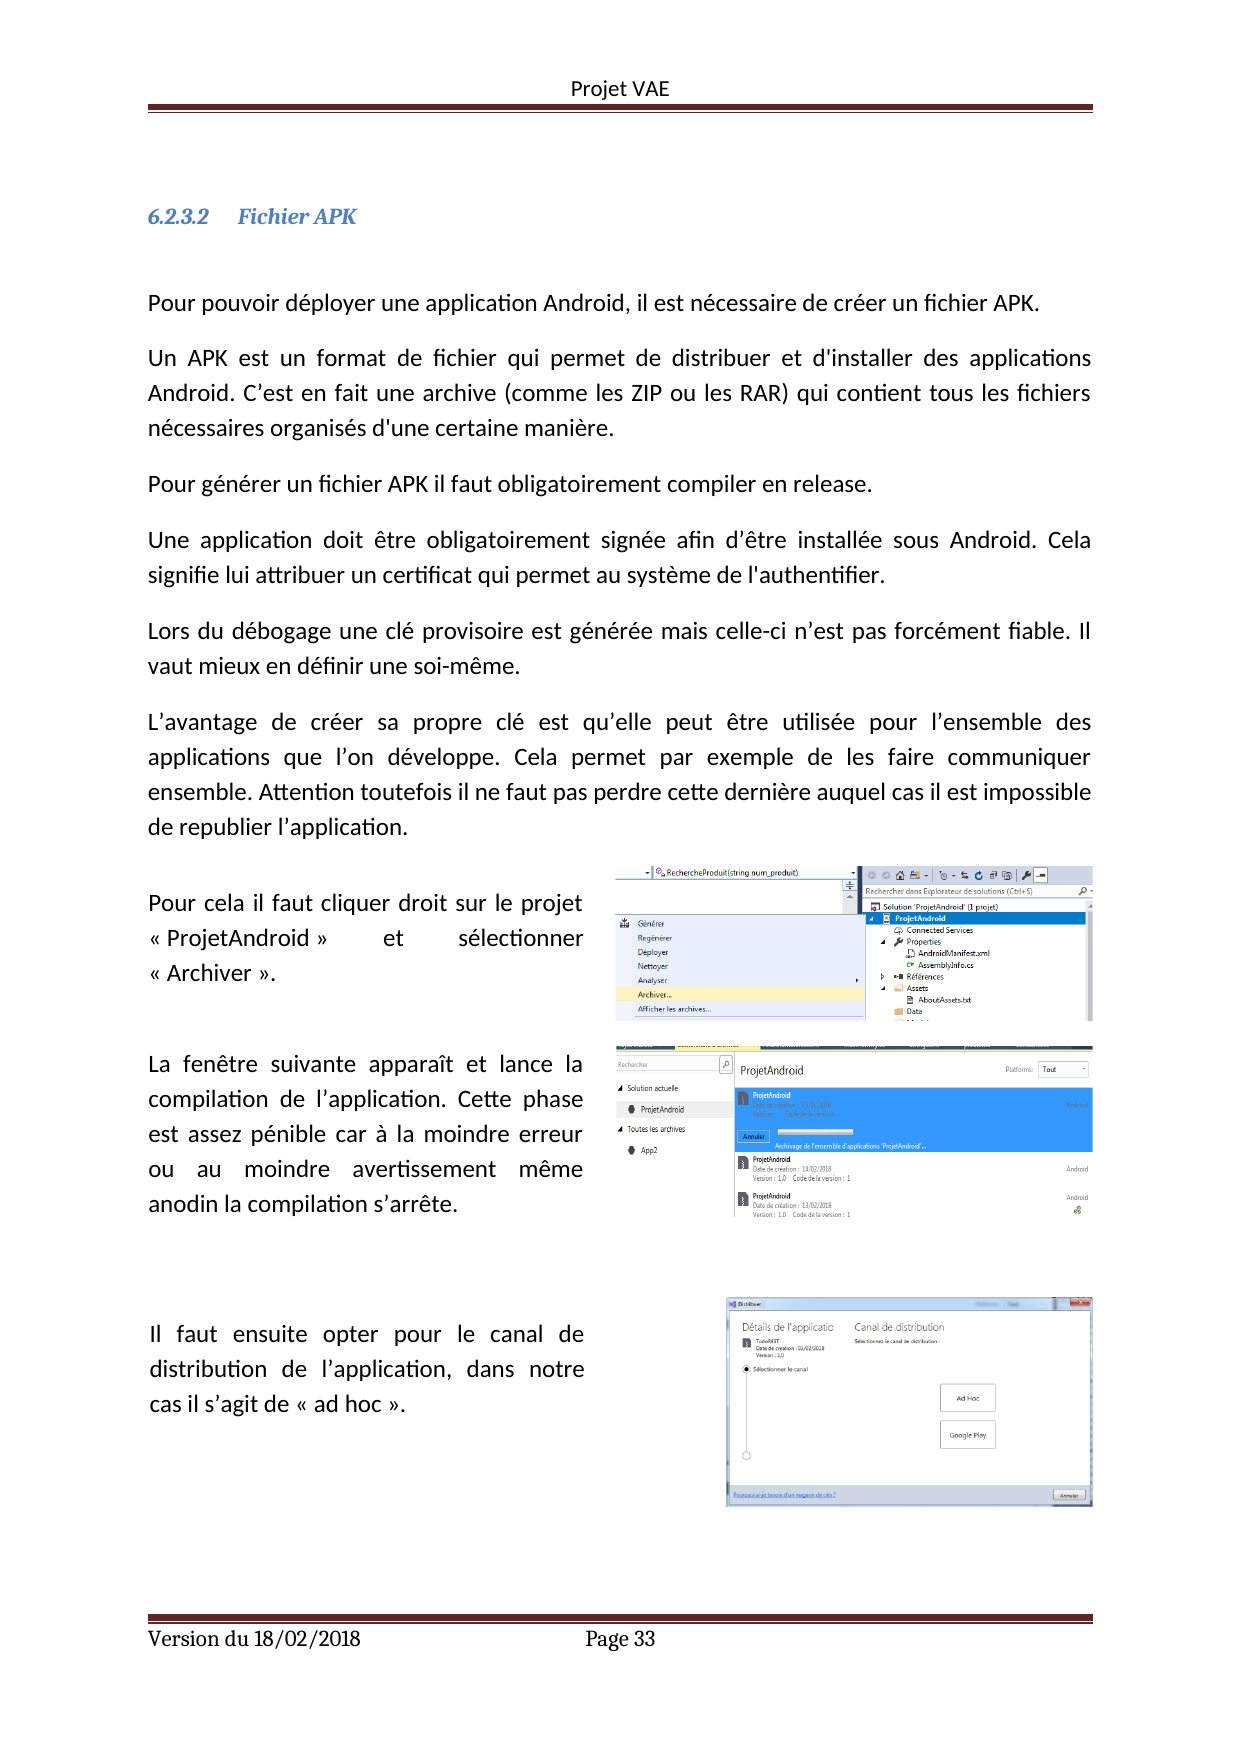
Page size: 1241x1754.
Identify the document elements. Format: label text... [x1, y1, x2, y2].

text Un APK est un format de fichier qui permet de distribuer et d'installer des applications Android. C’est en fait une archive (comme les ZIP ou les RAR) qui contient tous les fichiers nécessaires organisés d'une certaine manière. [148, 342, 1093, 443]
picture [726, 1297, 1093, 1507]
subtitle Fichier APK [148, 203, 1093, 230]
picture [616, 1046, 1093, 1217]
text Une application doit être obligatoirement signée afin d’être installée sous Android. Cela signifie lui attribuer un certificat qui permet au système de l'authentifier. [148, 524, 1093, 590]
text L’avantage de créer sa propre clé est qu’elle peut être utilisée pour l’ensemble des applications que l’on développe. Cela permet par exemple de les faire communiquer ensemble. Attention toutefois il ne faut pas perdre cette dernière auquel cas il est impossible de republier l’application. [148, 706, 1093, 841]
picture [615, 866, 1093, 1021]
text Pour pouvoir déployer une application Android, il est nécessaire de créer un fichier APK. [148, 287, 1093, 317]
text Pour générer un fichier APK il faut obligatoirement compiler en release. [148, 468, 1093, 499]
text Lors du débogage une clé provisoire est générée mais celle-ci n’est pas forcément fiable. Il vaut mieux en définir une soi-même. [148, 615, 1093, 681]
